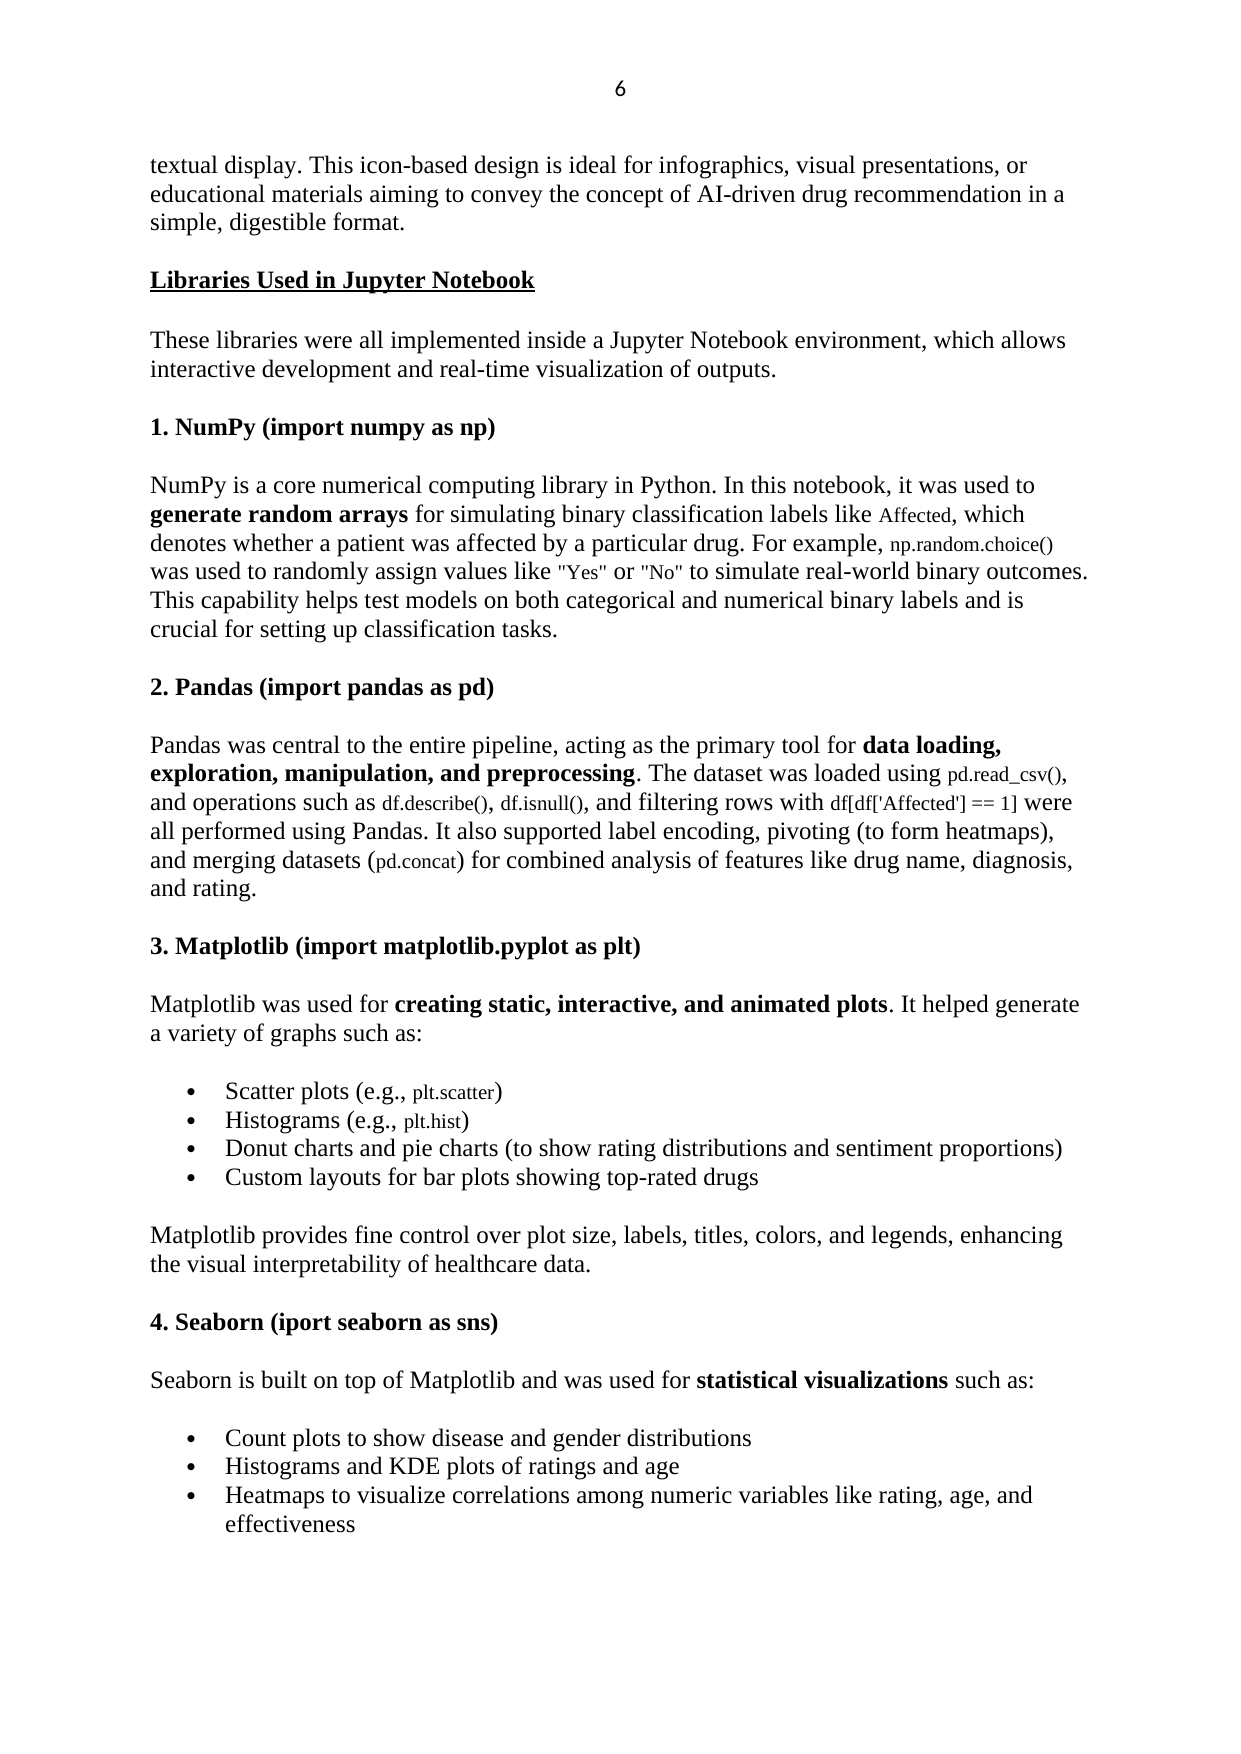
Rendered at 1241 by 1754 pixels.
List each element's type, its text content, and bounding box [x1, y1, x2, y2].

text 4. Seaborn (iport seaborn as sns) [150, 1307, 1090, 1336]
text Pandas was central to the entire pipeline, acting as the primary tool for data loading, exploration, manipulation, and preprocessing. The dataset was loaded using pd.read_csv(), and operations such as df.describe(), df.isnull(), and filtering rows with df[df['Affected'] == 1] were all performed using Pandas. It also supported label encoding, pivoting (to form heatmaps), and merging datasets (pd.concat) for combined analysis of features like drug name, diagnosis, and rating. [150, 730, 1090, 902]
text Libraries Used in Jupyter Notebook [150, 265, 1090, 294]
text 3. Matplotlib (import matplotlib.pyplot as plt) [150, 931, 1090, 960]
text Matplotlib provides fine control over plot size, labels, titles, colors, and legends, enhancing the visual interpretability of healthcare data. [150, 1220, 1090, 1278]
text 2. Pandas (import pandas as pd) [150, 672, 1090, 701]
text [150, 150, 1090, 236]
list Heatmaps to visualize correlations among numeric variables like rating, age, and effectiveness [187, 1480, 1090, 1538]
list Scatter plots (e.g., plt.scatter) [187, 1076, 1090, 1105]
list Donut charts and pie charts (to show rating distributions and sentiment proportions) [187, 1133, 1090, 1162]
list Histograms and KDE plots of ratings and age [187, 1451, 1090, 1480]
list Histograms (e.g., plt.hist) [187, 1105, 1090, 1133]
text Matplotlib was used for creating static, interactive, and animated plots. It helped generate a variety of graphs such as: [150, 989, 1090, 1047]
text 1. NumPy (import numpy as np) [150, 412, 1090, 441]
text These libraries were all implemented inside a Jupyter Notebook environment, which allows interactive development and real-time visualization of outputs. [150, 326, 1090, 383]
text Seaborn is built on top of Matplotlib and was used for statistical visualizations such as: [150, 1365, 1090, 1393]
list Custom layouts for bar plots showing top-rated drugs [187, 1162, 1090, 1191]
text NumPy is a core numerical computing library in Python. In this notebook, it was used to generate random arrays for simulating binary classification labels like Affected, which denotes whether a patient was affected by a particular drug. For example, np.random.choice() was used to randomly assign values like "Yes" or "No" to simulate real-world binary outcomes. This capability helps test models on both categorical and numerical binary labels and is crucial for setting up classification tasks. [150, 470, 1090, 643]
list Count plots to show disease and gender distributions [187, 1423, 1090, 1451]
